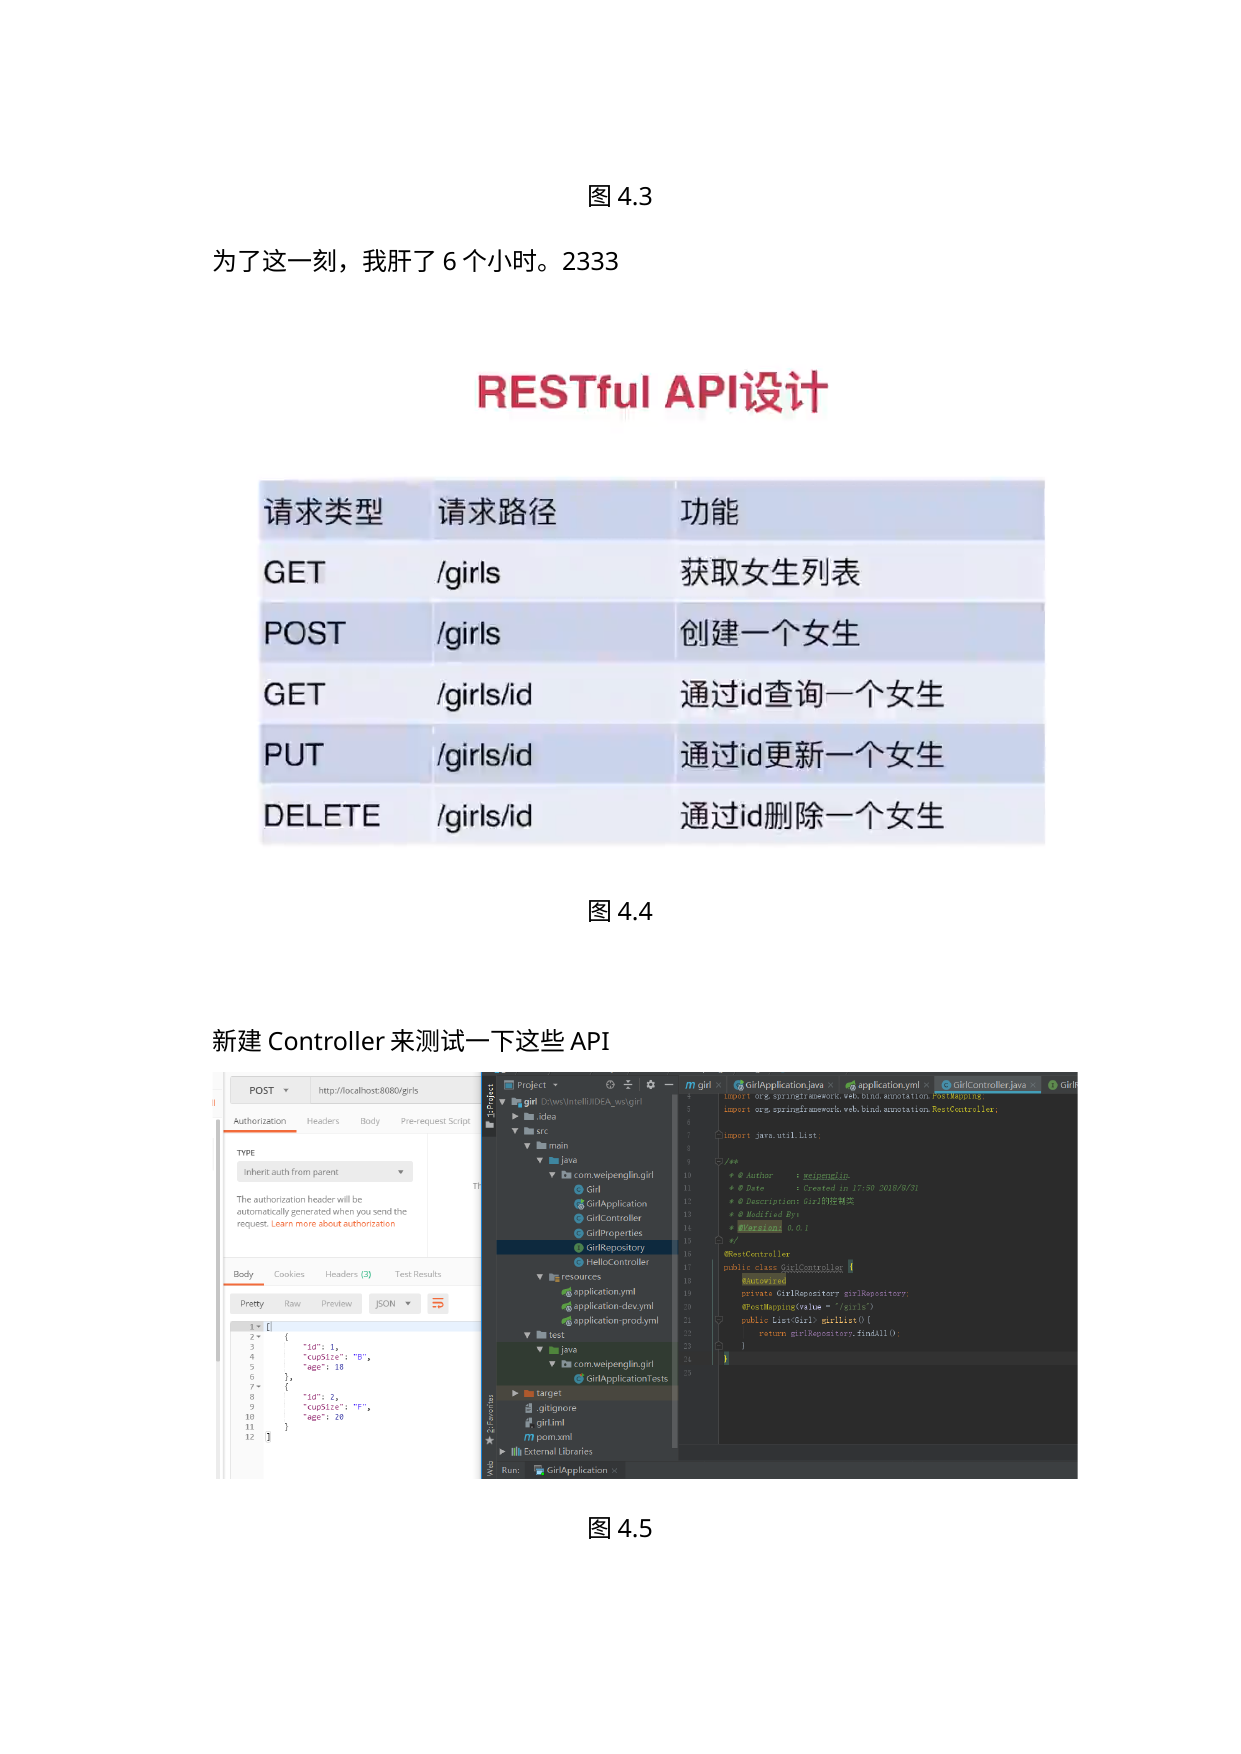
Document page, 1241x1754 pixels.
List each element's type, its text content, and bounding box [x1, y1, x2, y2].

text 为了这一刻，我肝了6个小时。2333 [187, 227, 1053, 292]
text 图4.3 [187, 162, 1053, 227]
text 图4.4 [187, 877, 1053, 942]
text 图4.5 [187, 1494, 1053, 1559]
text 新建Controller来测试一下这些API [187, 1007, 1053, 1072]
